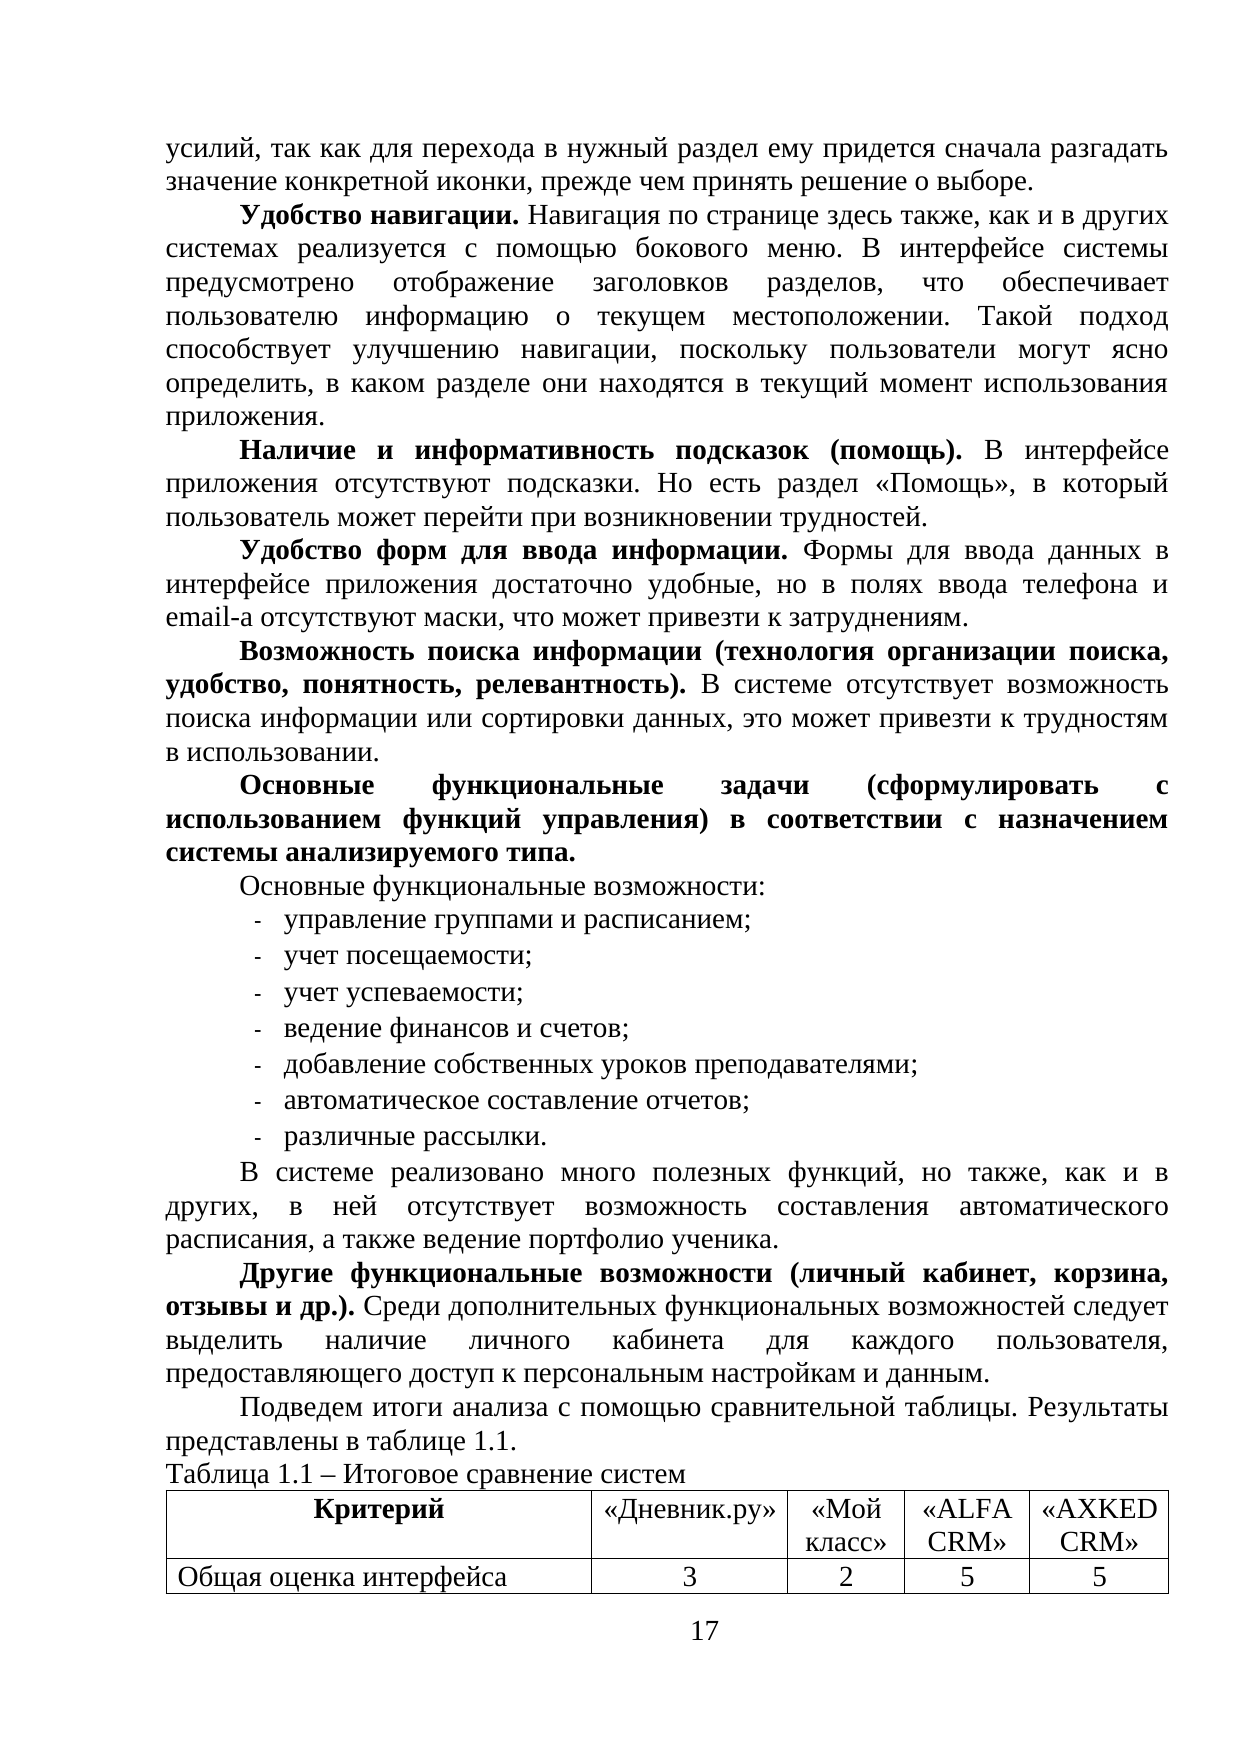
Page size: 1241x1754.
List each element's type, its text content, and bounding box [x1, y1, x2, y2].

text Удобство навигации. Навигация по странице здесь также, как и в других системах реализуется с помощью бокового меню. В интерфейсе системы предусмотрено отображение заголовков разделов, что обеспечивает пользователю информацию о текущем местоположении. Такой подход способствует улучшению навигации, поскольку пользователи могут ясно определить, в каком разделе они находятся в текущий момент использования приложения. [165, 197, 1169, 432]
text Удобство форм для ввода информации. Формы для ввода данных в интерфейсе приложения достаточно удобные, но в полях ввода телефона и email-а отсутствуют маски, что может привезти к затруднениям. [165, 532, 1169, 633]
table_header Критерий [167, 1491, 591, 1558]
text Другие функциональные возможности (личный кабинет, корзина, отзывы и др.). Среди дополнительных функциональных возможностей следует выделить наличие личного кабинета для каждого пользователя, предоставляющего доступ к персональным настройкам и данным. [165, 1255, 1169, 1389]
list различные рассылки. [165, 1118, 1169, 1152]
list добавление собственных уроков преподавателями; [165, 1046, 1169, 1079]
text Основные функциональные задачи (сформулировать с использованием функций управления) в соответствии с назначением системы анализируемого типа. [165, 767, 1169, 868]
table_cell 5 [905, 1559, 1029, 1592]
table_header «ALFA CRM» [905, 1491, 1029, 1558]
list учет посещаемости; [165, 937, 1169, 971]
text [165, 130, 1169, 197]
table_cell 3 [592, 1559, 787, 1592]
list автоматическое составление отчетов; [165, 1082, 1169, 1116]
text Таблица 1.1 – Итоговое сравнение систем [165, 1456, 1169, 1490]
text Возможность поиска информации (технология организации поиска, удобство, понятность, релевантность). В системе отсутствует возможность поиска информации или сортировки данных, это может привезти к трудностям в использовании. [165, 633, 1169, 767]
list ведение финансов и счетов; [165, 1010, 1169, 1043]
list учет успеваемости; [165, 974, 1169, 1007]
table_header «AXKED CRM» [1030, 1491, 1168, 1558]
text В системе реализовано много полезных функций, но также, как и в других, в ней отсутствует возможность составления автоматического расписания, а также ведение портфолио ученика. [165, 1154, 1169, 1255]
text Подведем итоги анализа с помощью сравнительной таблицы. Результаты представлены в таблице 1.1. [165, 1389, 1169, 1456]
text Наличие и информативность подсказок (помощь). В интерфейсе приложения отсутствуют подсказки. Но есть раздел «Помощь», в который пользователь может перейти при возникновении трудностей. [165, 432, 1169, 532]
table_cell 2 [788, 1559, 904, 1592]
list управление группами и расписанием; [165, 901, 1169, 935]
table_cell Общая оценка интерфейса [167, 1559, 591, 1592]
text Основные функциональные возможности: [165, 868, 1169, 901]
table_header «Мой класс» [788, 1491, 904, 1558]
table_cell 5 [1030, 1559, 1168, 1592]
table_header «Дневник.ру» [592, 1491, 787, 1558]
